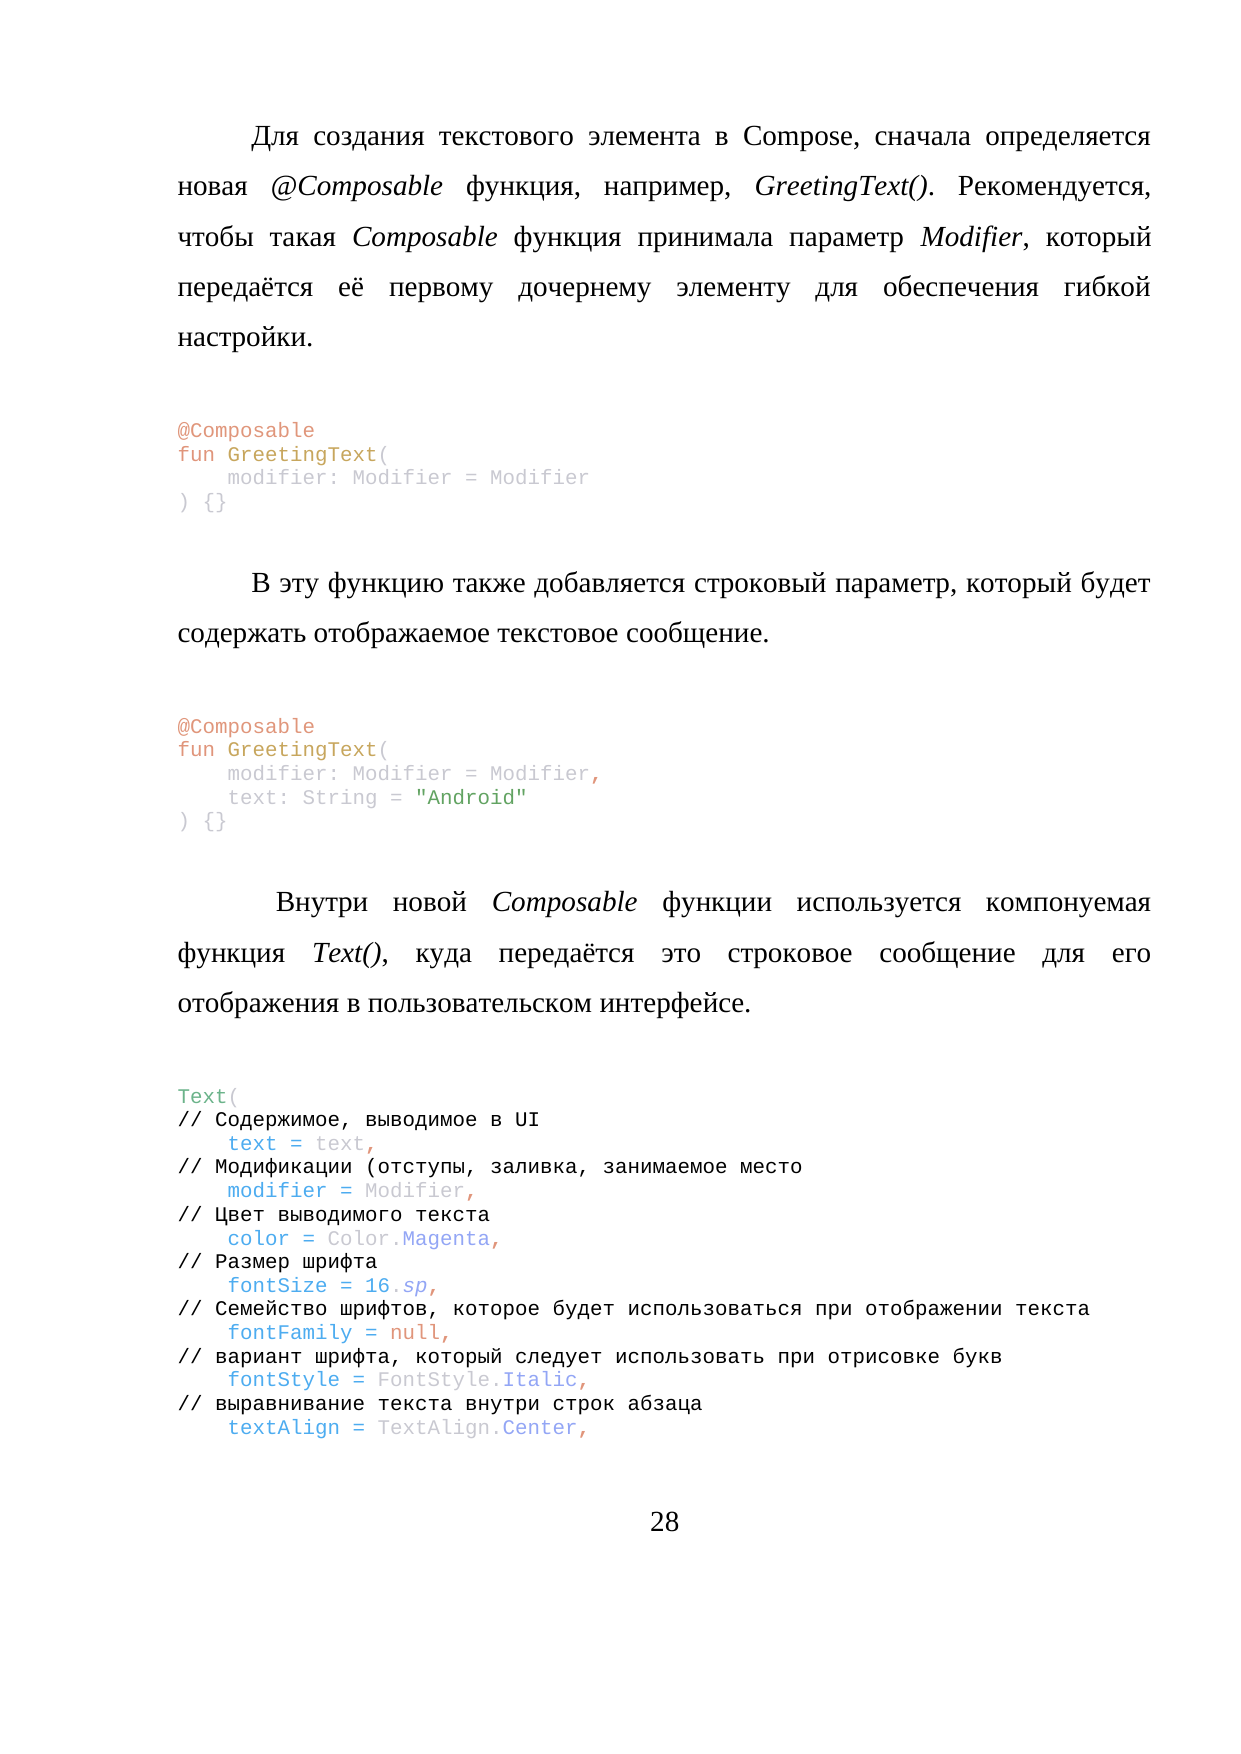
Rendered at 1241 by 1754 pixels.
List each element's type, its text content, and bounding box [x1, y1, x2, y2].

text В эту функцию также добавляется строковый параметр, который будет содержать отображаемое текстовое сообщение. [177, 565, 1152, 649]
text // выравнивание текста внутри строк абзаца textAlign = TextAlign.Center, [177, 1393, 1152, 1440]
text // Семейство шрифтов, которое будет использоваться при отображении текста fontFamily = null, [177, 1298, 1152, 1346]
text @Composable fun GreetingText( modifier: Modifier = Modifier ) {} [177, 420, 1152, 514]
text // вариант шрифта, который следует использовать при отрисовке букв fontStyle = FontStyle.Italic, [177, 1346, 1152, 1393]
text // Цвет выводимого текста color = Color.Magenta, [177, 1204, 1152, 1251]
text Для создания текстового элемента в Compose, сначала определяется новая @Composable функция, например, GreetingText(). Рекомендуется, чтобы такая Composable функция принимала параметр Modifier, который передаётся её первому дочернему элементу для обеспечения гибкой настройки. [177, 118, 1152, 353]
text // Размер шрифта fontSize = 16.sp, [177, 1251, 1152, 1298]
text @Composable fun GreetingText( modifier: Modifier = Modifier, text: String = "Android" ) {} [177, 716, 1152, 834]
text // Содержимое, выводимое в UI text = text, [177, 1109, 1152, 1157]
text Text( [177, 1086, 1152, 1109]
text Внутри новой Composable функции используется компонуемая функция Text(), куда передаётся это строковое сообщение для его отображения в пользовательском интерфейсе. [177, 884, 1152, 1018]
text // Модификации (отступы, заливка, занимаемое место modifier = Modifier, [177, 1157, 1152, 1204]
